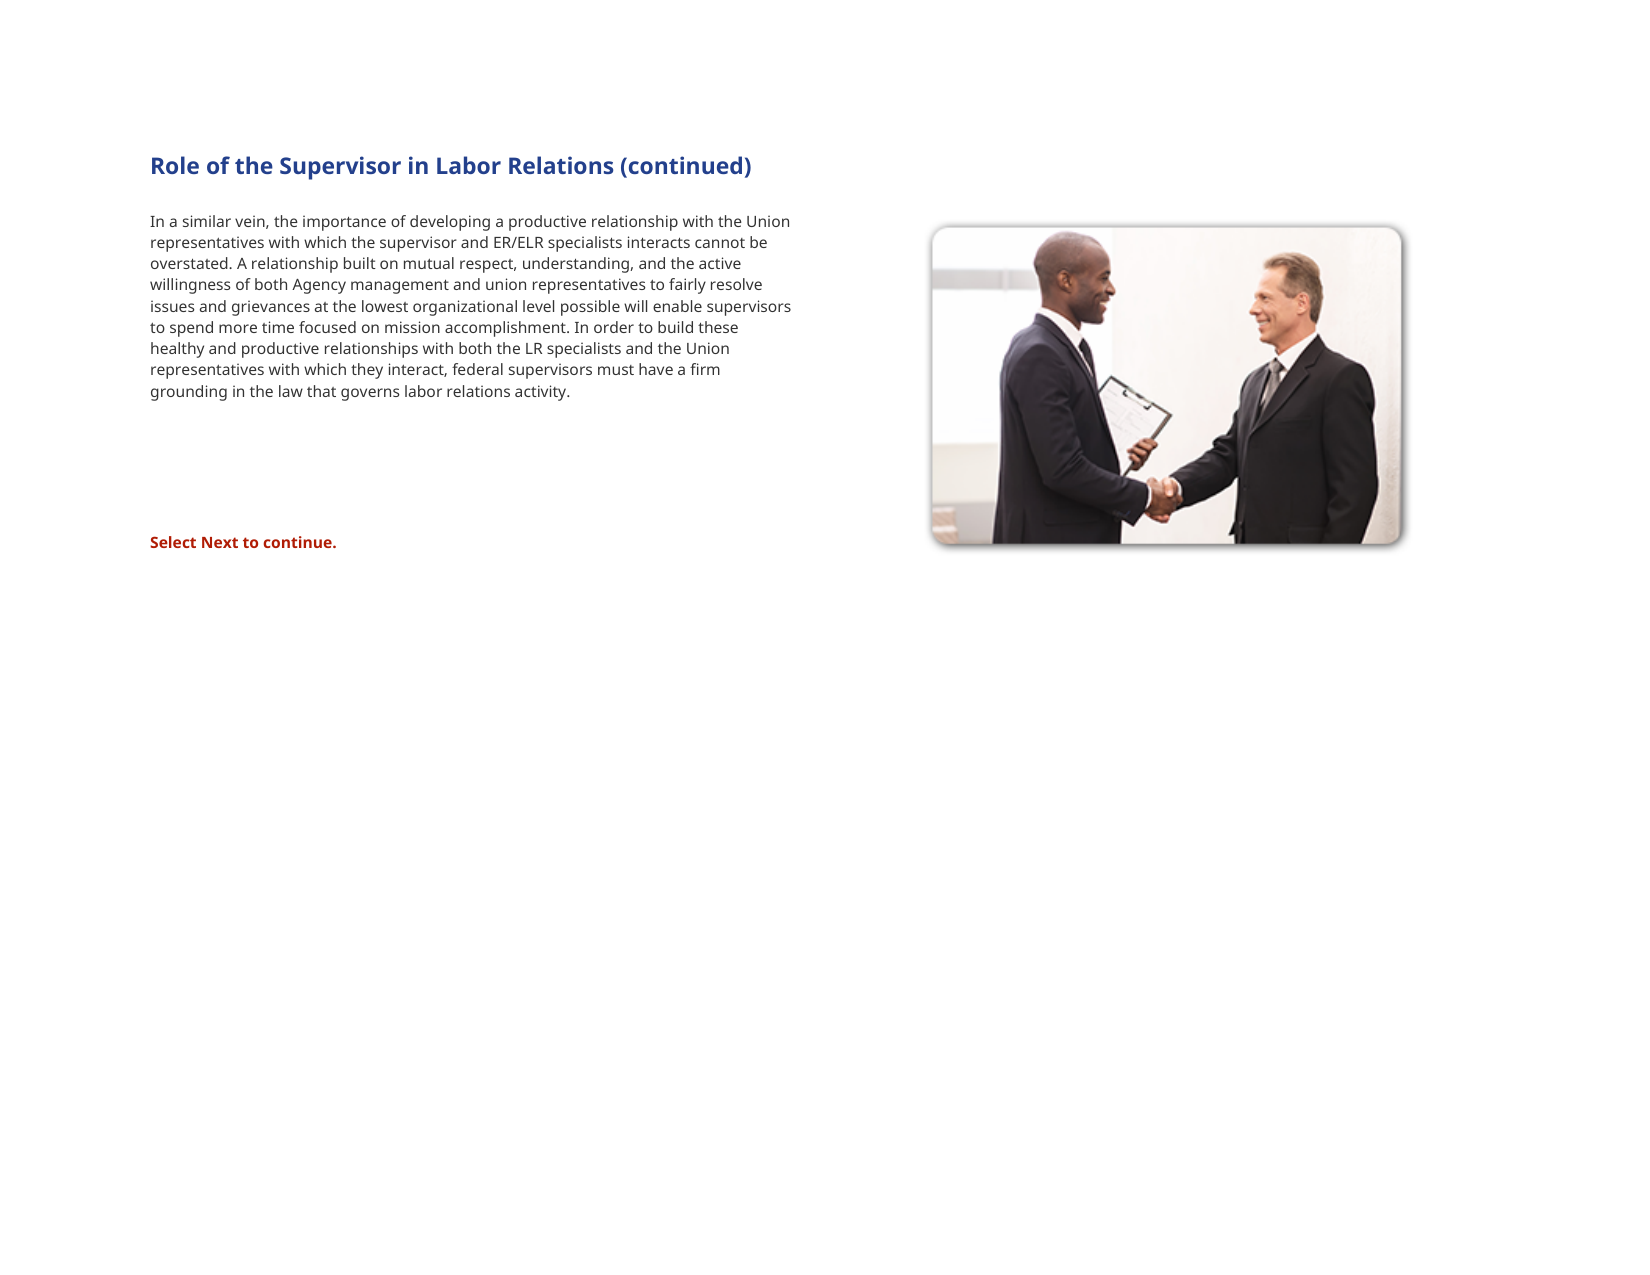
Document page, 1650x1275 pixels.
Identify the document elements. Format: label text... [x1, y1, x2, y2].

text Role of the Supervisor in Labor Relations (continued) [150, 150, 814, 181]
text In a similar vein, the importance of developing a productive relationship with the Union representatives with which the supervisor and ER/ELR specialists interacts cannot be overstated. A relationship built on mutual respect, understanding, and the active willingness of both Agency management and union representatives to fairly resolve issues and grievances at the lowest organizational level possible will enable supervisors to spend more time focused on mission accomplishment. In order to build these healthy and productive relationships with both the LR specialists and the Union representatives with which they interact, federal supervisors must have a firm grounding in the law that governs labor relations activity. [150, 210, 814, 402]
picture [814, 123, 1514, 649]
text Select Next to continue. [150, 532, 814, 553]
